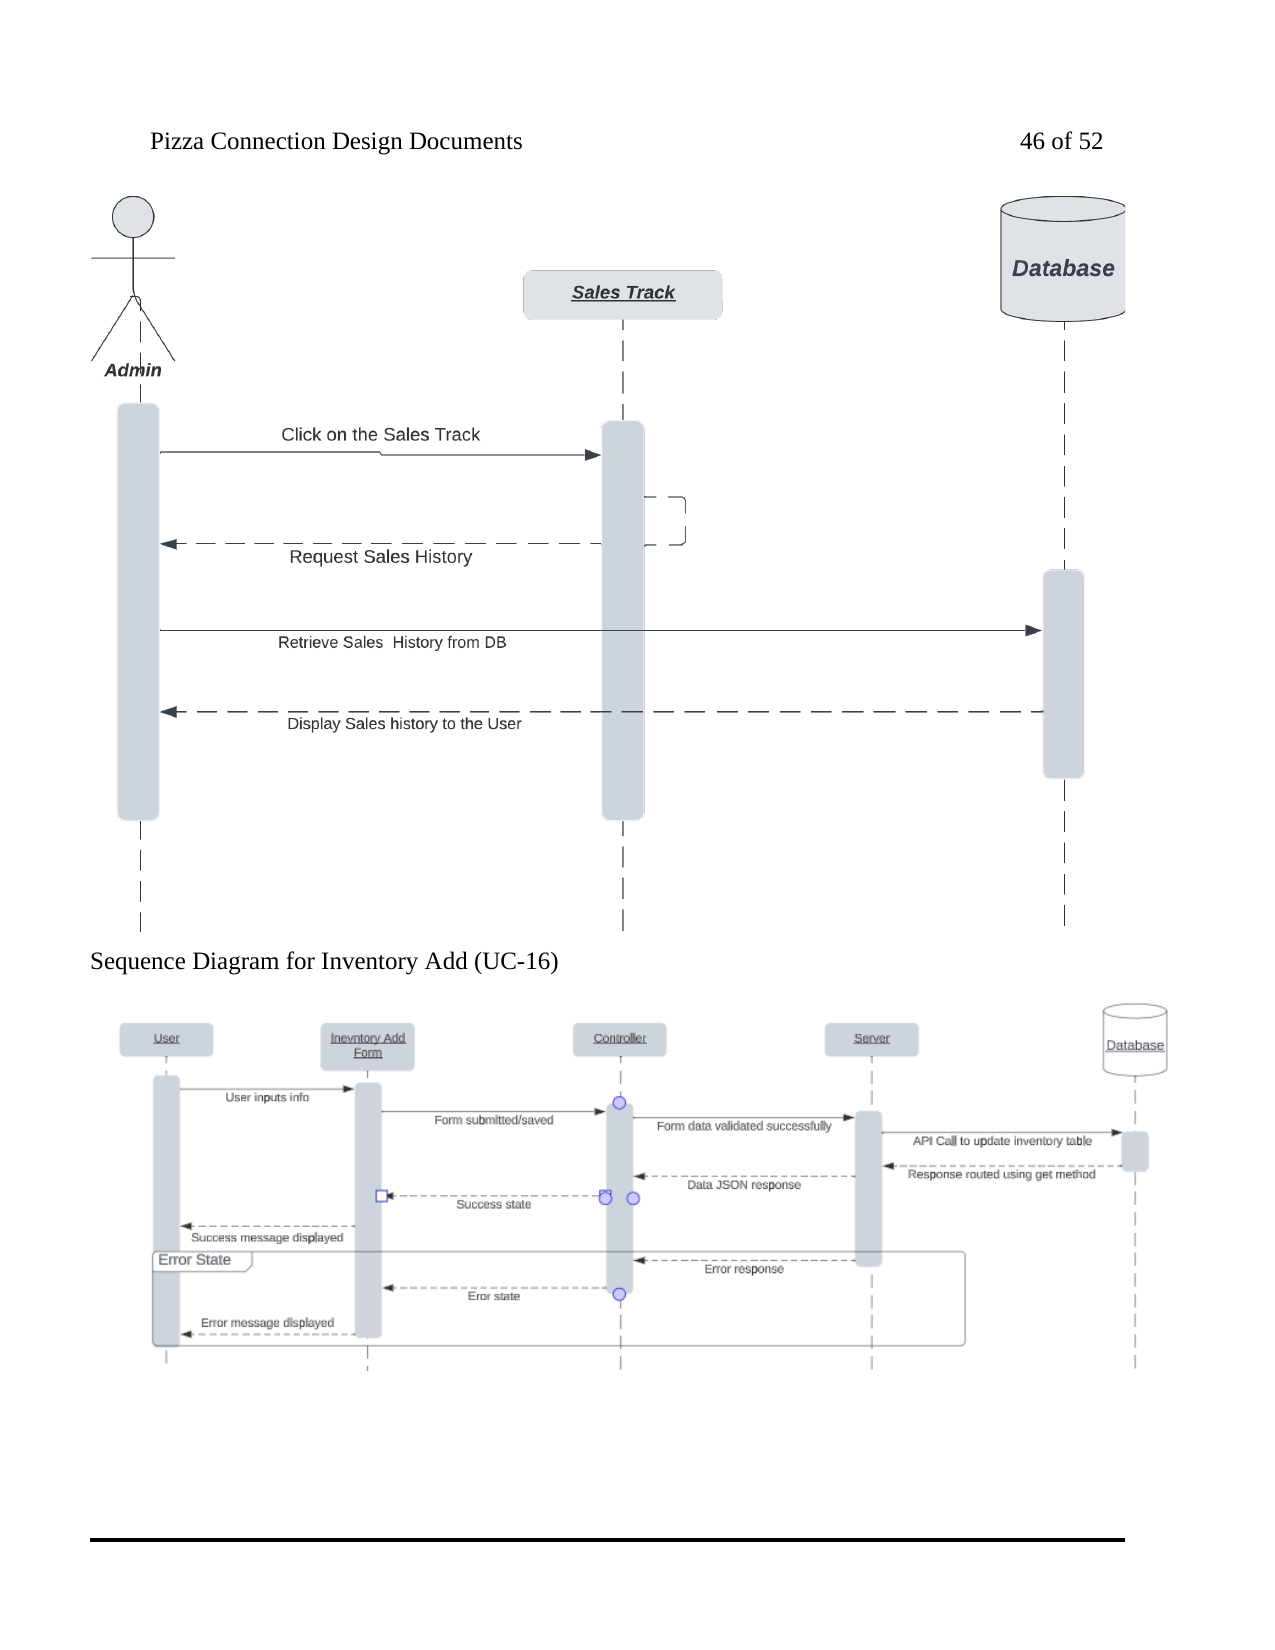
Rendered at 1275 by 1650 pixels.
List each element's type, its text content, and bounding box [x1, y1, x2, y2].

picture [90, 196, 1125, 932]
text Sequence Diagram for Inventory Add (UC-16) [90, 946, 1125, 975]
